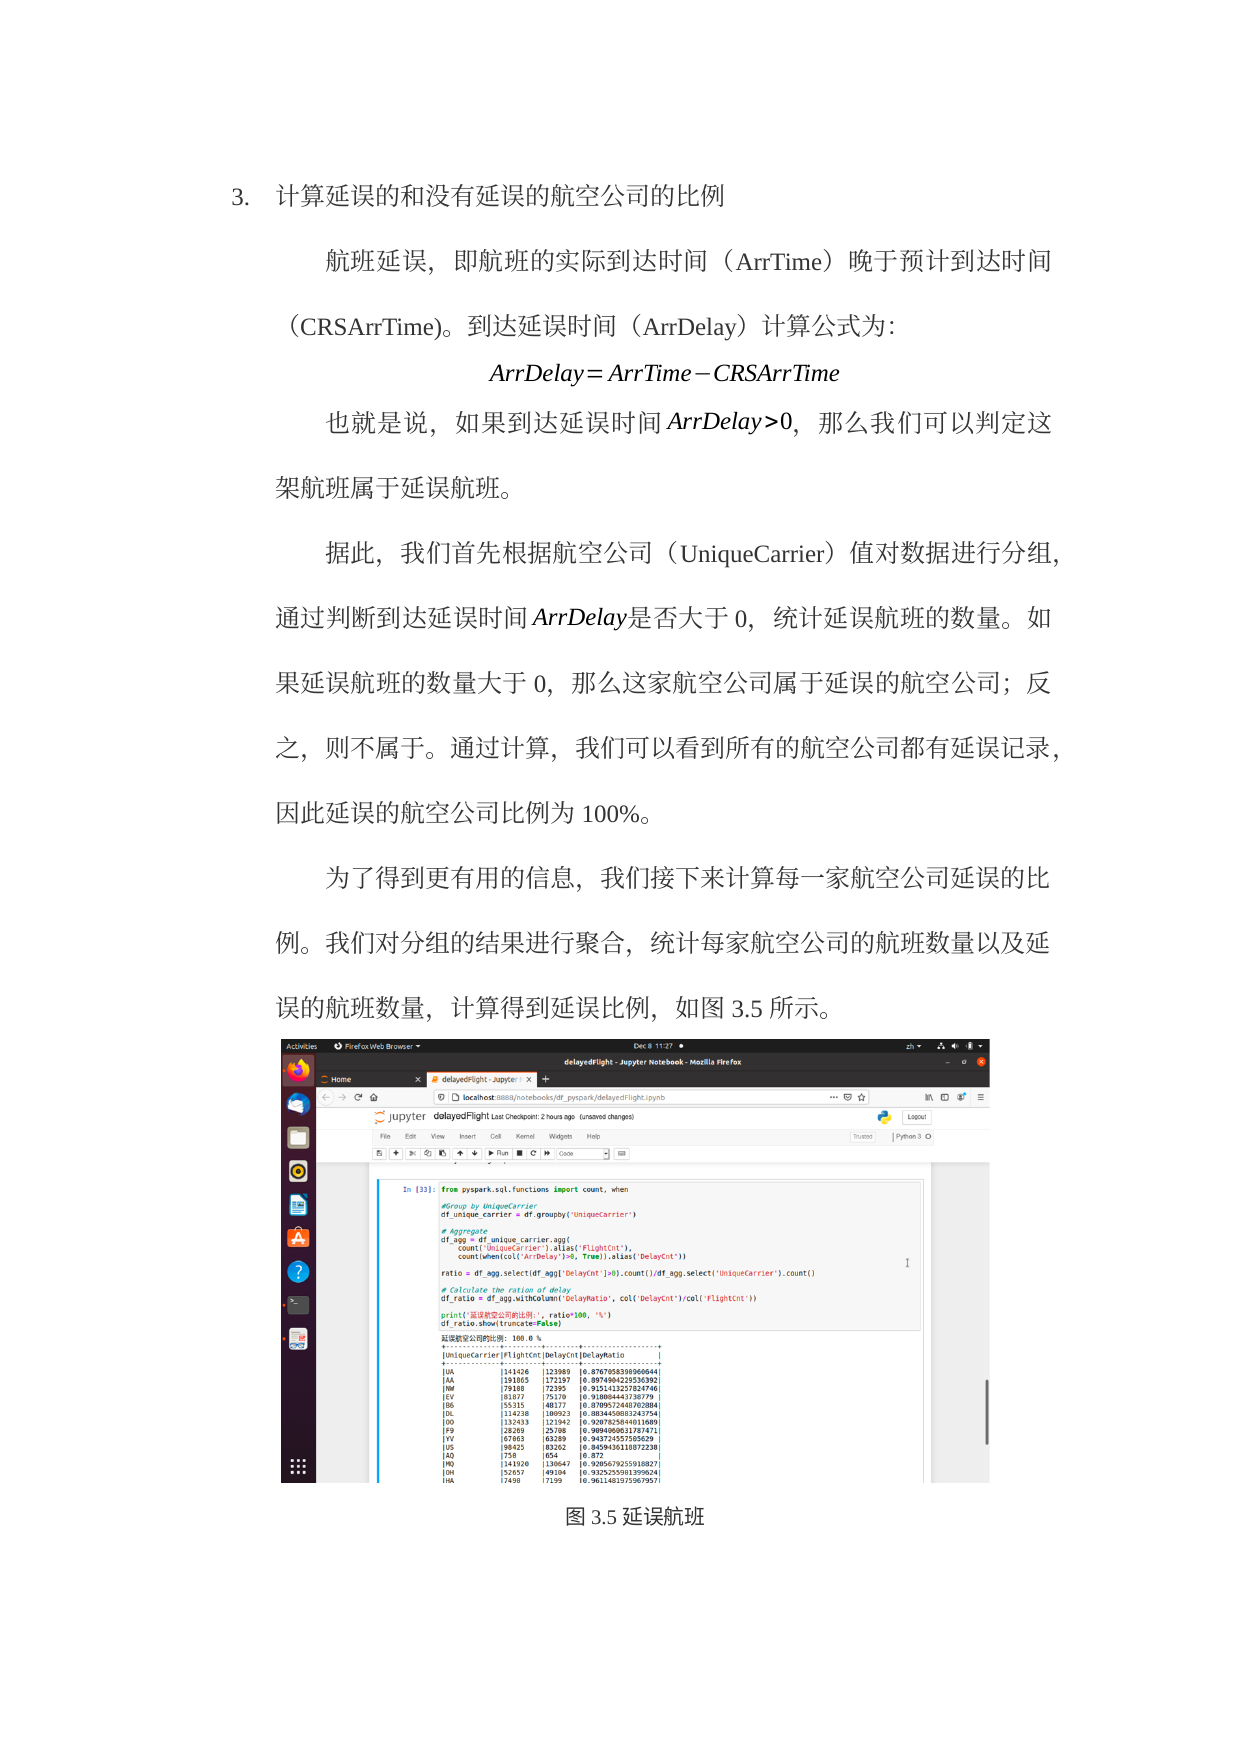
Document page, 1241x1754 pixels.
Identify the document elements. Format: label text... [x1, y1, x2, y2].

text 为了得到更有用的信息，我们接下来计算每一家航空公司延误的比例。我们对分组的结果进行聚合，统计每家航空公司的航班数量以及延误的航班数量，计算得到延误比例，如图 3.5 所示。 [275, 844, 1053, 1039]
text 也就是说，如果到达延误时间，那么我们可以判定这架航班属于延误航班。 [275, 389, 1053, 519]
table_header 图 3.5 延误航班 [275, 1040, 996, 1556]
text 据此，我们首先根据航空公司（UniqueCarrier）值对数据进行分组，通过判断到达延误时间是否大于0，统计延误航班的数量。如果延误航班的数量大于0，那么这家航空公司属于延误的航空公司；反之，则不属于。通过计算，我们可以看到所有的航空公司都有延误记录，因此延误的航空公司比例为 100%。 [275, 519, 1053, 844]
list 计算延误的和没有延误的航空公司的比例 [231, 162, 1053, 227]
picture [281, 1039, 990, 1483]
text 航班延误，即航班的实际到达时间（ArrTime）晚于预计到达时间（CRSArrTime)。到达延误时间（ArrDelay）计算公式为： [275, 227, 1053, 357]
